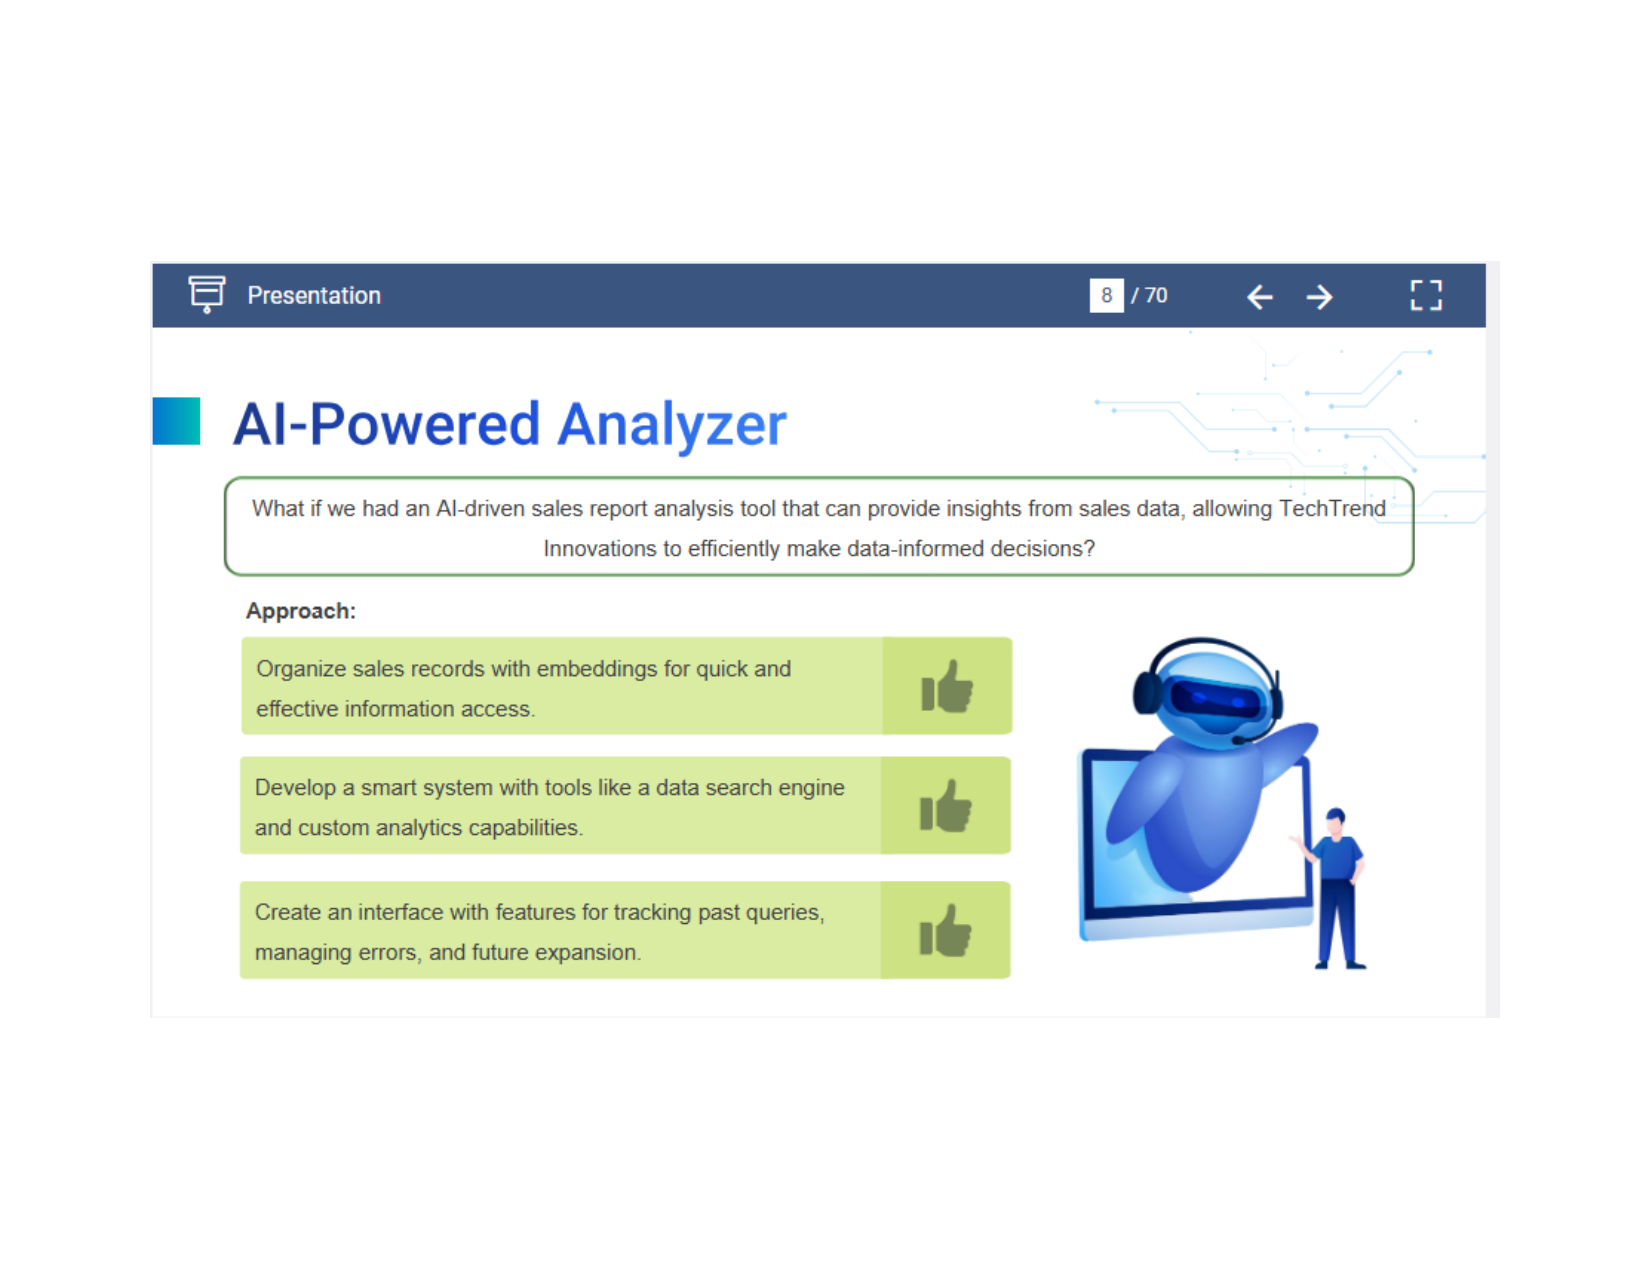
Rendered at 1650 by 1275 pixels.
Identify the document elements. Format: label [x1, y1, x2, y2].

picture [150, 261, 1500, 1018]
